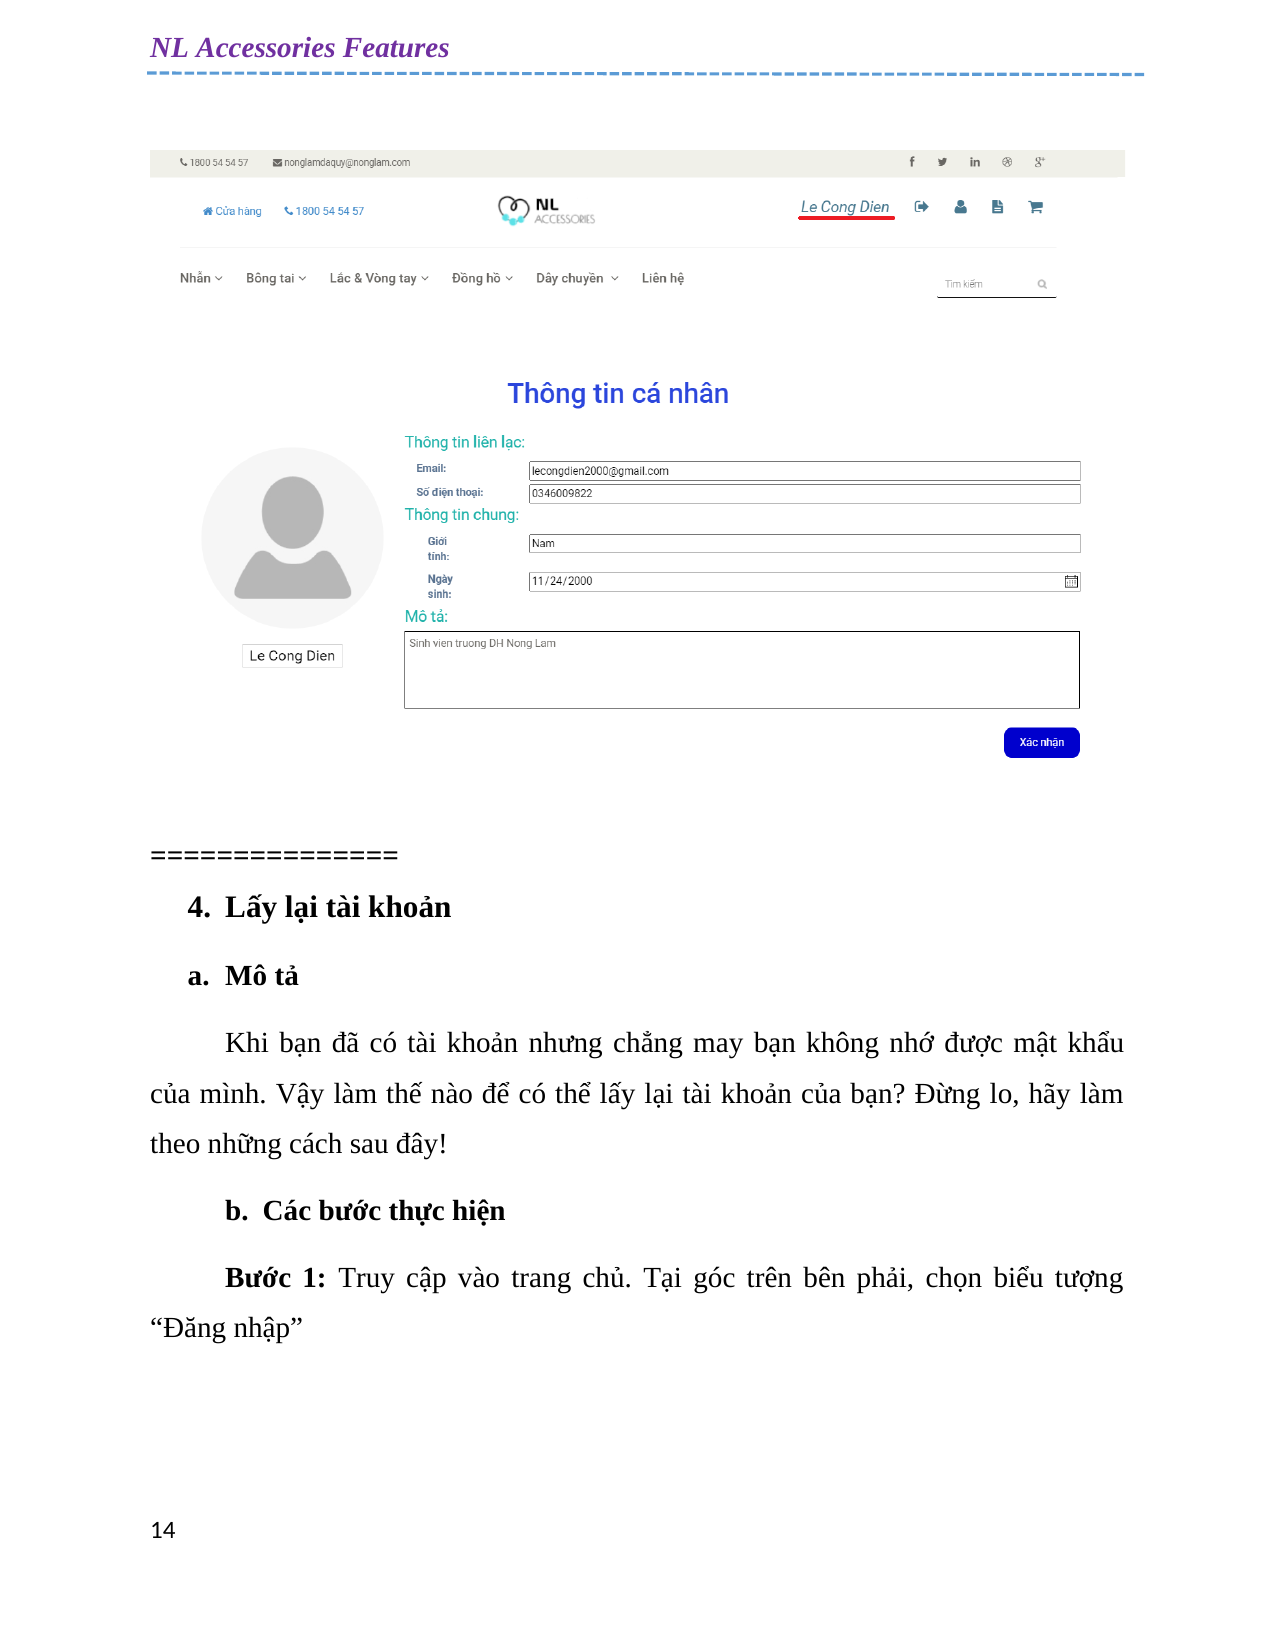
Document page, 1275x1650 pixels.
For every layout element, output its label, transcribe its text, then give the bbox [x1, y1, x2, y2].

list Mô tả [187, 958, 1125, 992]
text Bước 1: Truy cập vào trang chủ. Tại góc trên bên phải, chọn biểu tượng “Đăng nhập” [150, 1260, 1125, 1344]
picture [150, 150, 1125, 823]
text =============== [150, 838, 1125, 871]
text Khi bạn đã có tài khoản nhưng chẳng may bạn không nhớ được mật khẩu của mình. Vậy làm thế nào để có thể lấy lại tài khoản của bạn? Đừng lo, hãy làm theo những cách sau đây! [150, 1026, 1125, 1160]
text Các bước thực hiện [225, 1193, 1125, 1227]
text Lấy lại tài khoản [187, 888, 1125, 924]
